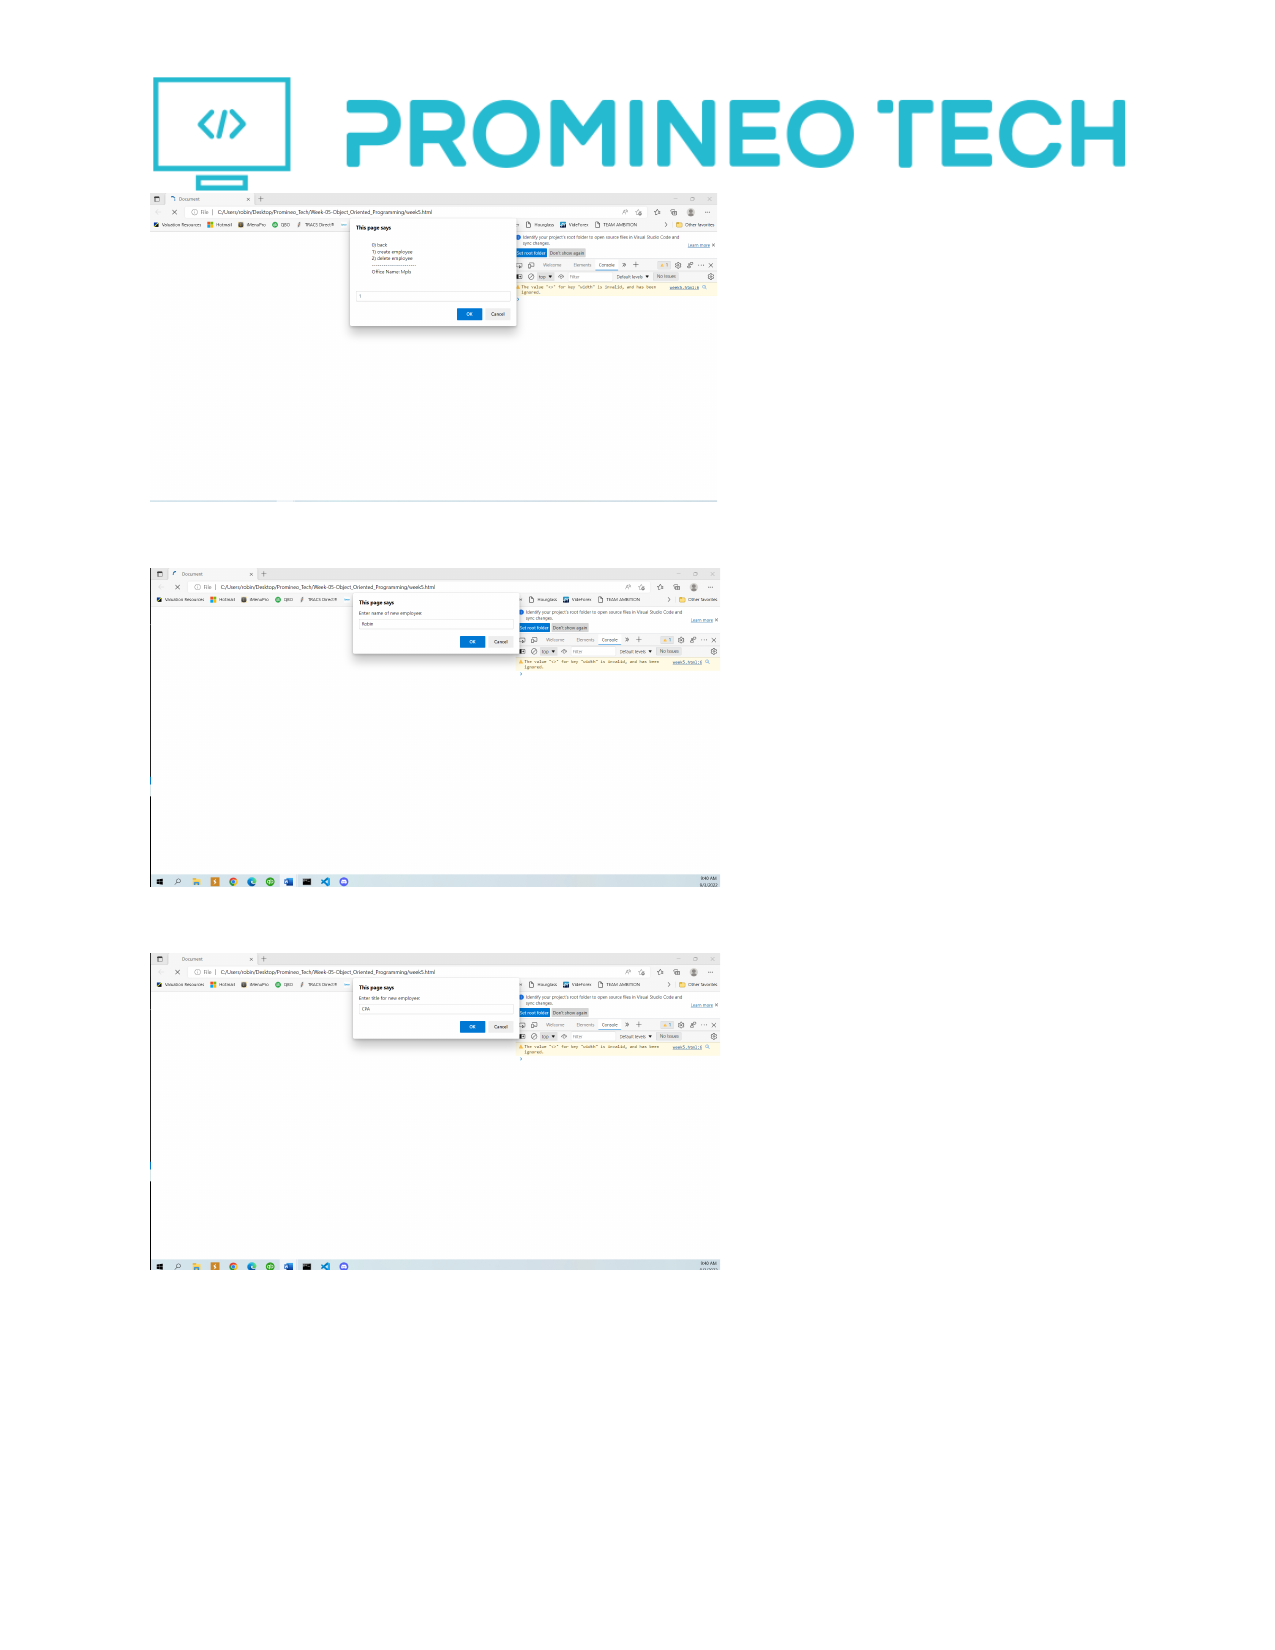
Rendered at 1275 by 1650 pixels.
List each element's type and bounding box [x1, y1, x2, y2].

picture [150, 568, 721, 887]
picture [150, 953, 721, 1270]
picture [150, 75, 1125, 502]
